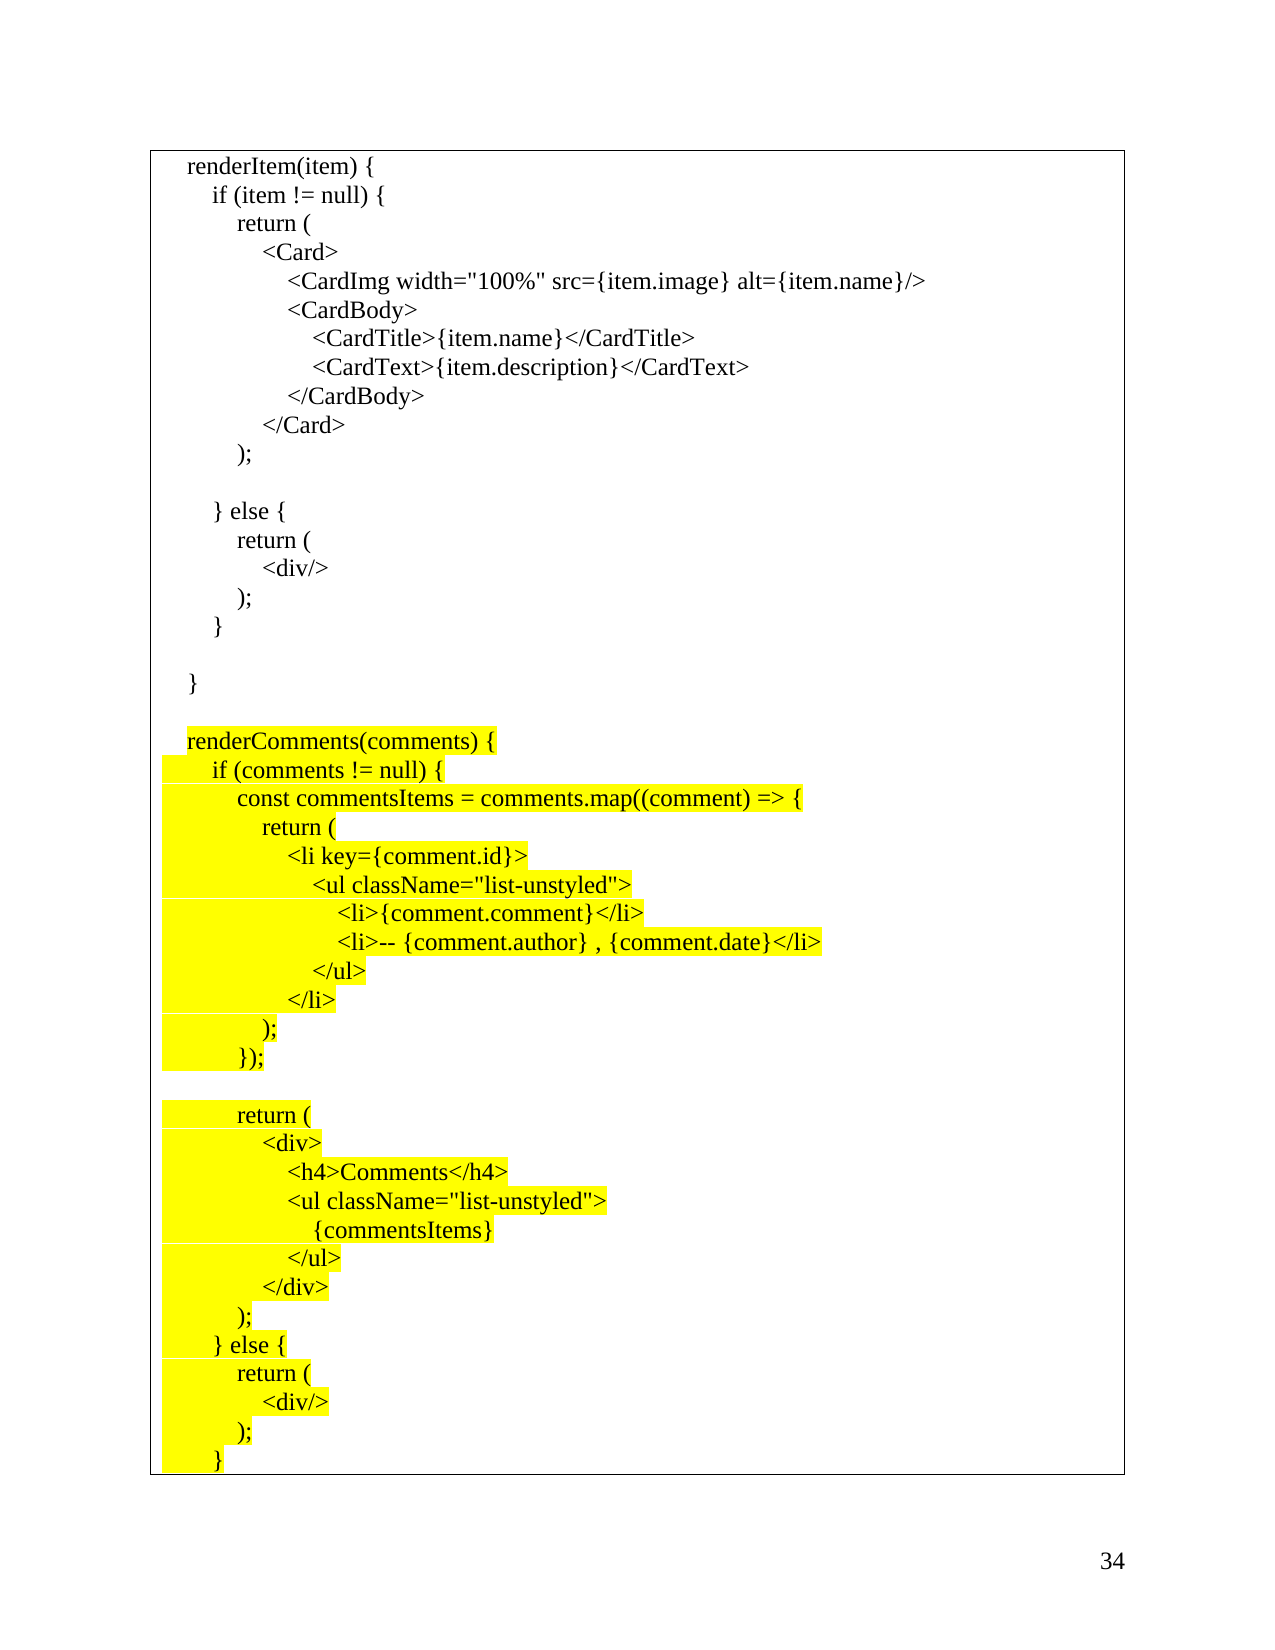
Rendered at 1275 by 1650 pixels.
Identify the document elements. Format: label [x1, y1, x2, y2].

table_cell [151, 151, 1124, 1473]
